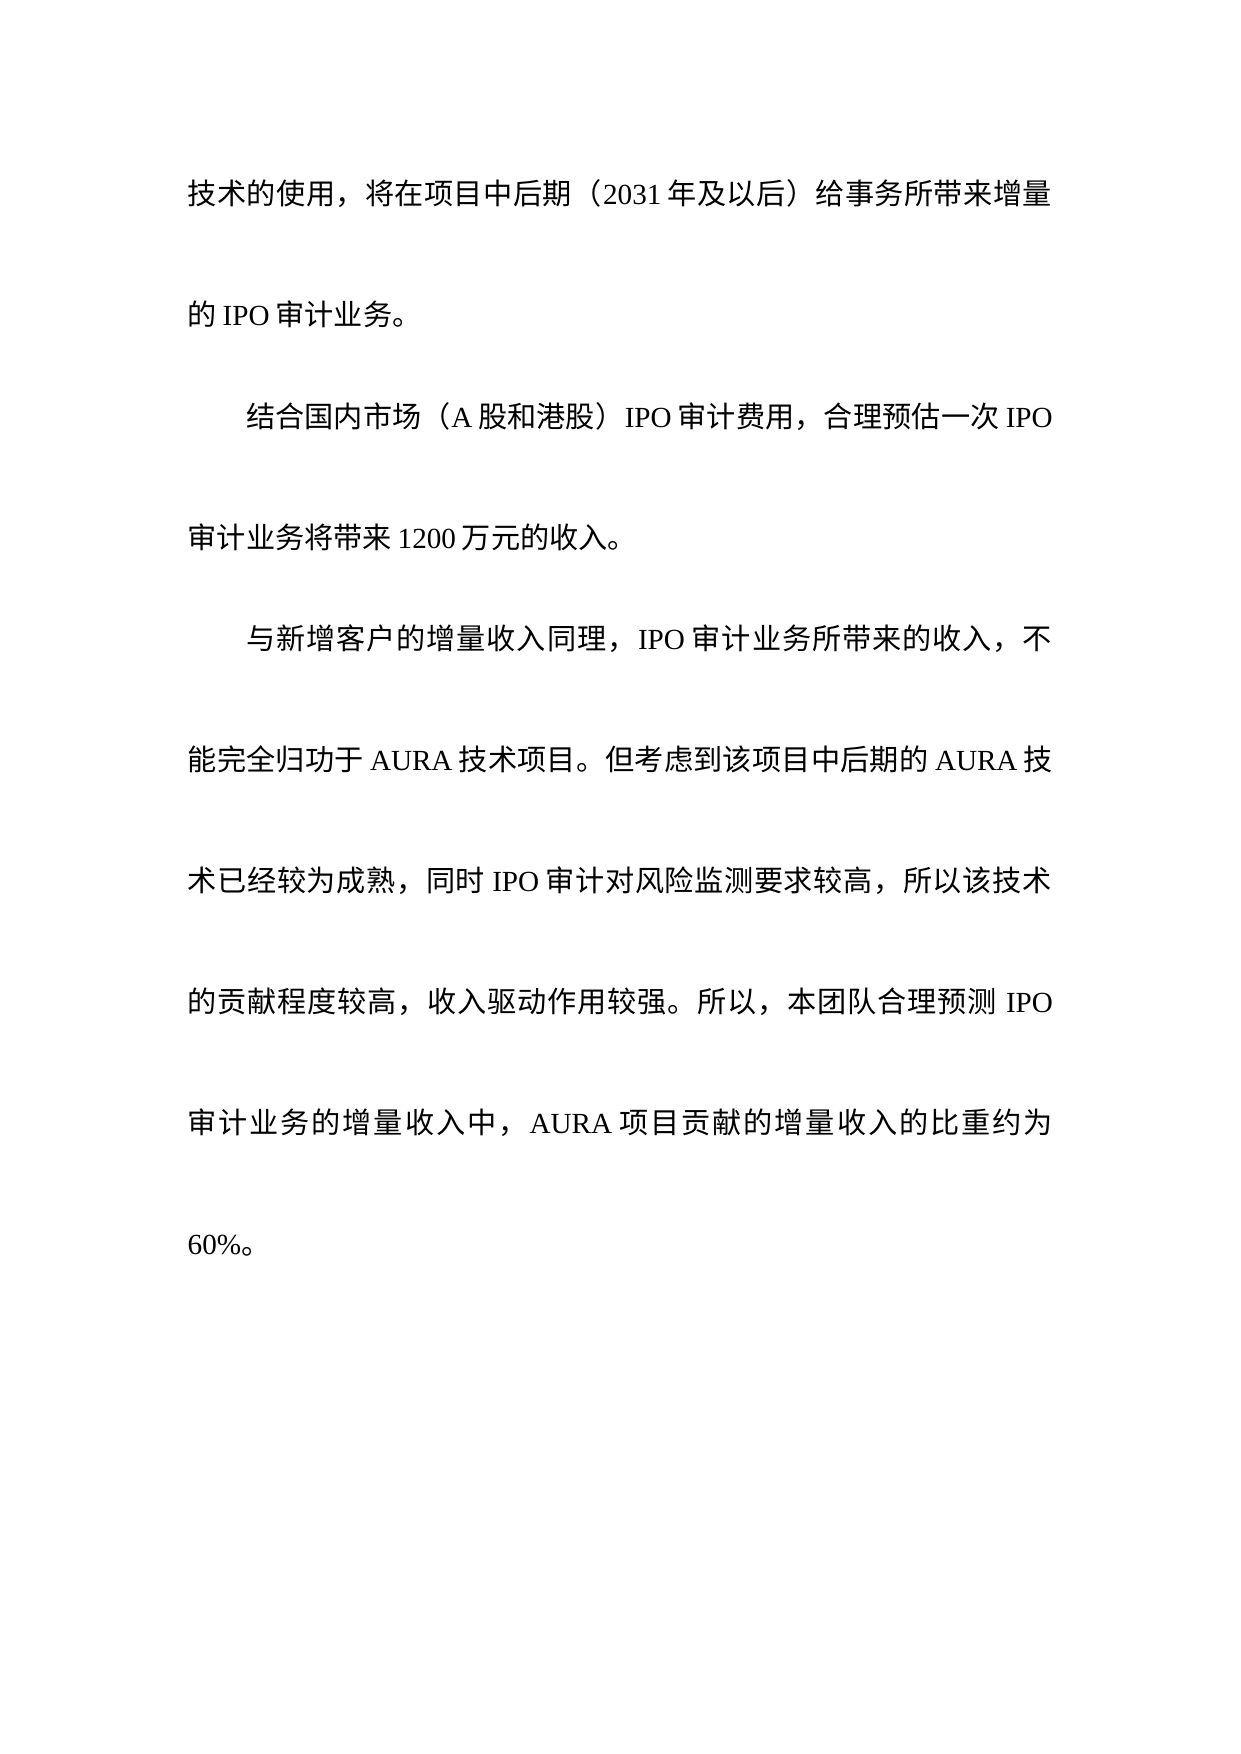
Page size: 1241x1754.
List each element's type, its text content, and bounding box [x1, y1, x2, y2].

text 结合国内市场（A股和港股）IPO审计费用，合理预估一次IPO审计业务将带来1200万元的收入。 [187, 374, 1053, 576]
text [187, 151, 1053, 353]
text 与新增客户的增量收入同理，IPO审计业务所带来的收入，不能完全归功于AURA技术项目。但考虑到该项目中后期的AURA技术已经较为成熟，同时IPO审计对风险监测要求较高，所以该技术的贡献程度较高，收入驱动作用较强。所以，本团队合理预测IPO审计业务的增量收入中，AURA项目贡献的增量收入的比重约为60%。 [187, 597, 1053, 1282]
